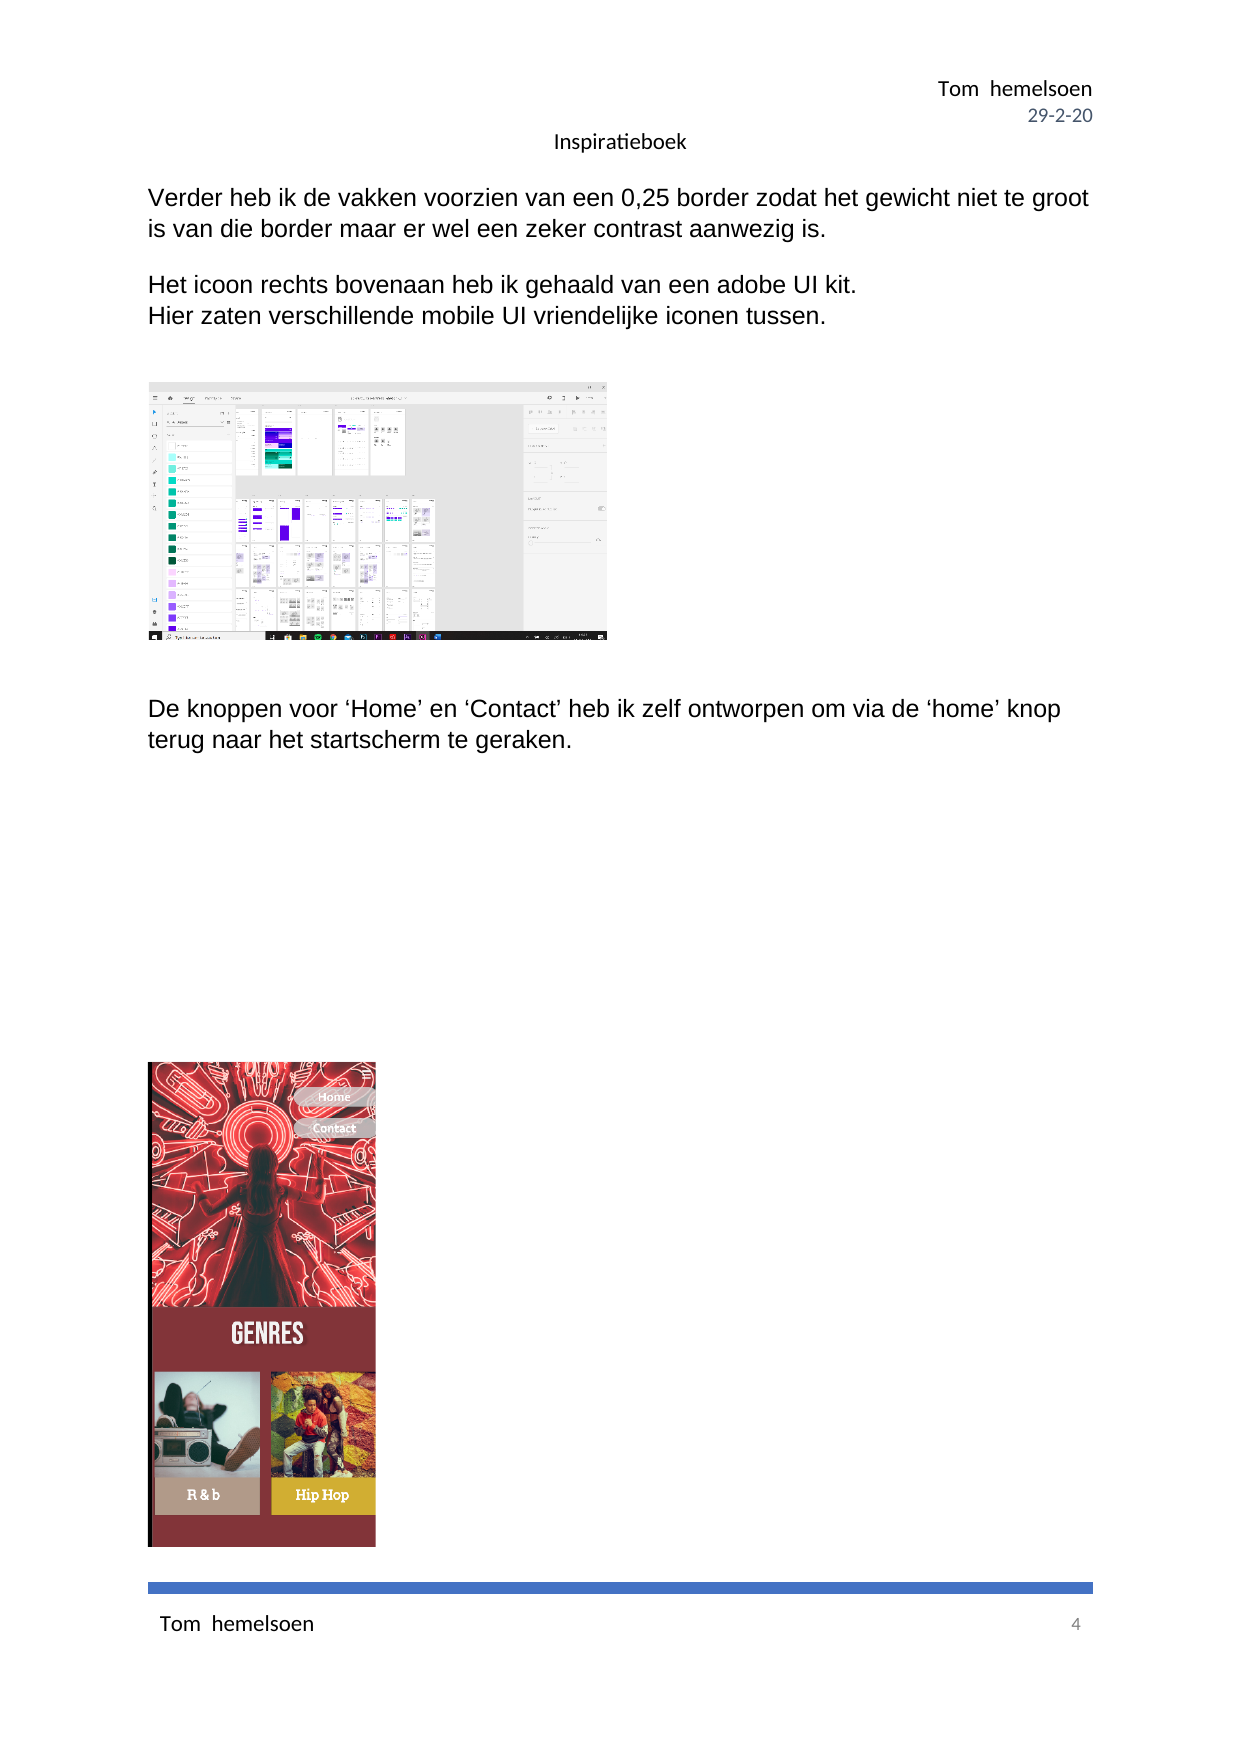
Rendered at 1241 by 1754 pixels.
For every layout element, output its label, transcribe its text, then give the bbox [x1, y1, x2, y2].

picture [147, 1061, 379, 1539]
text Het icoon rechts bovenaan heb ik gehaald van een adobe UI kit. Hier zaten verschillende mobile UI vriendelijke iconen tussen. [148, 270, 1093, 330]
text De knoppen voor ‘Home’ en ‘Contact’ heb ik zelf ontworpen om via de ‘home’ knop terug naar het startscherm te geraken. [148, 694, 1093, 754]
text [148, 183, 1093, 243]
picture [147, 382, 607, 639]
